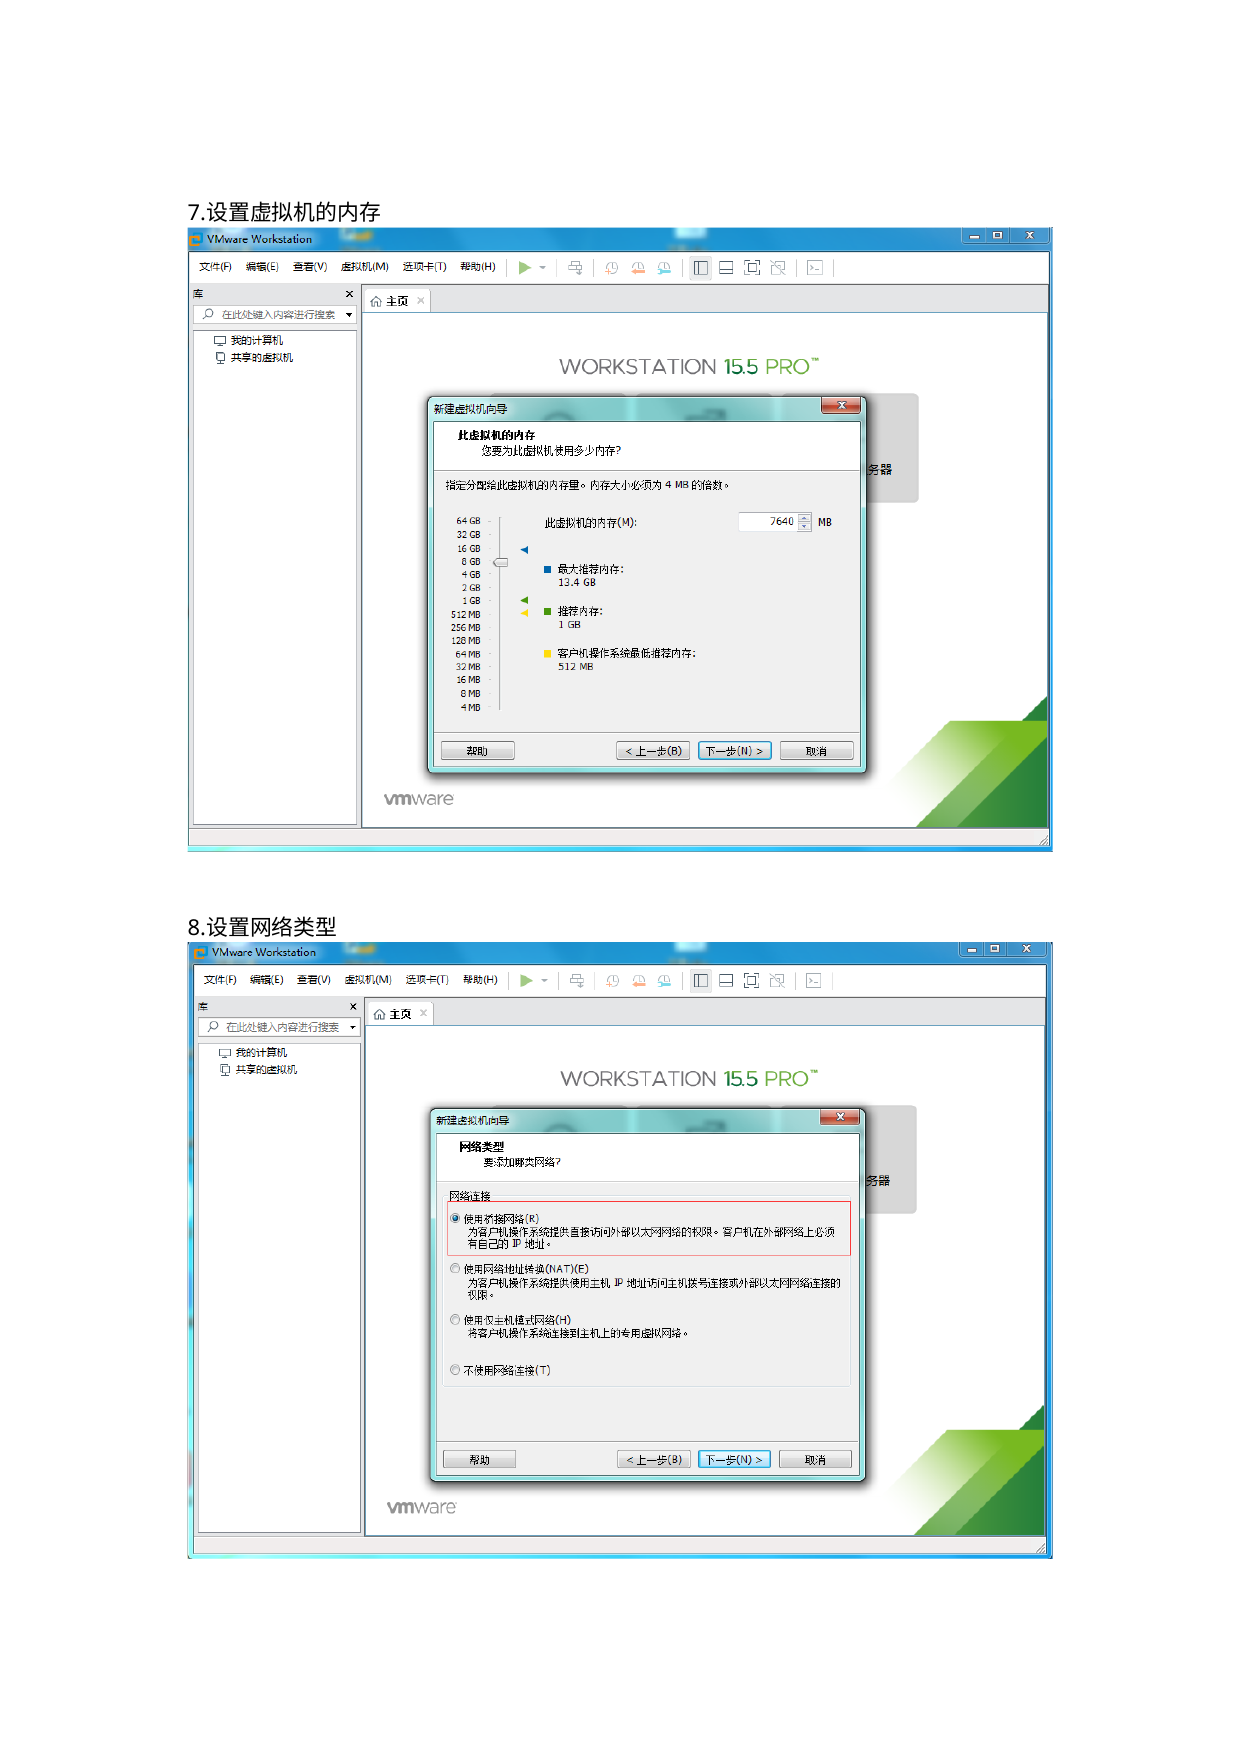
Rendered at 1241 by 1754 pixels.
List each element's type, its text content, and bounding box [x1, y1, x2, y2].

text 7.设置虚拟机的内存 [187, 194, 1053, 227]
picture [187, 942, 1053, 1559]
text 8.设置网络类型 [187, 909, 1053, 942]
picture [187, 227, 1053, 852]
